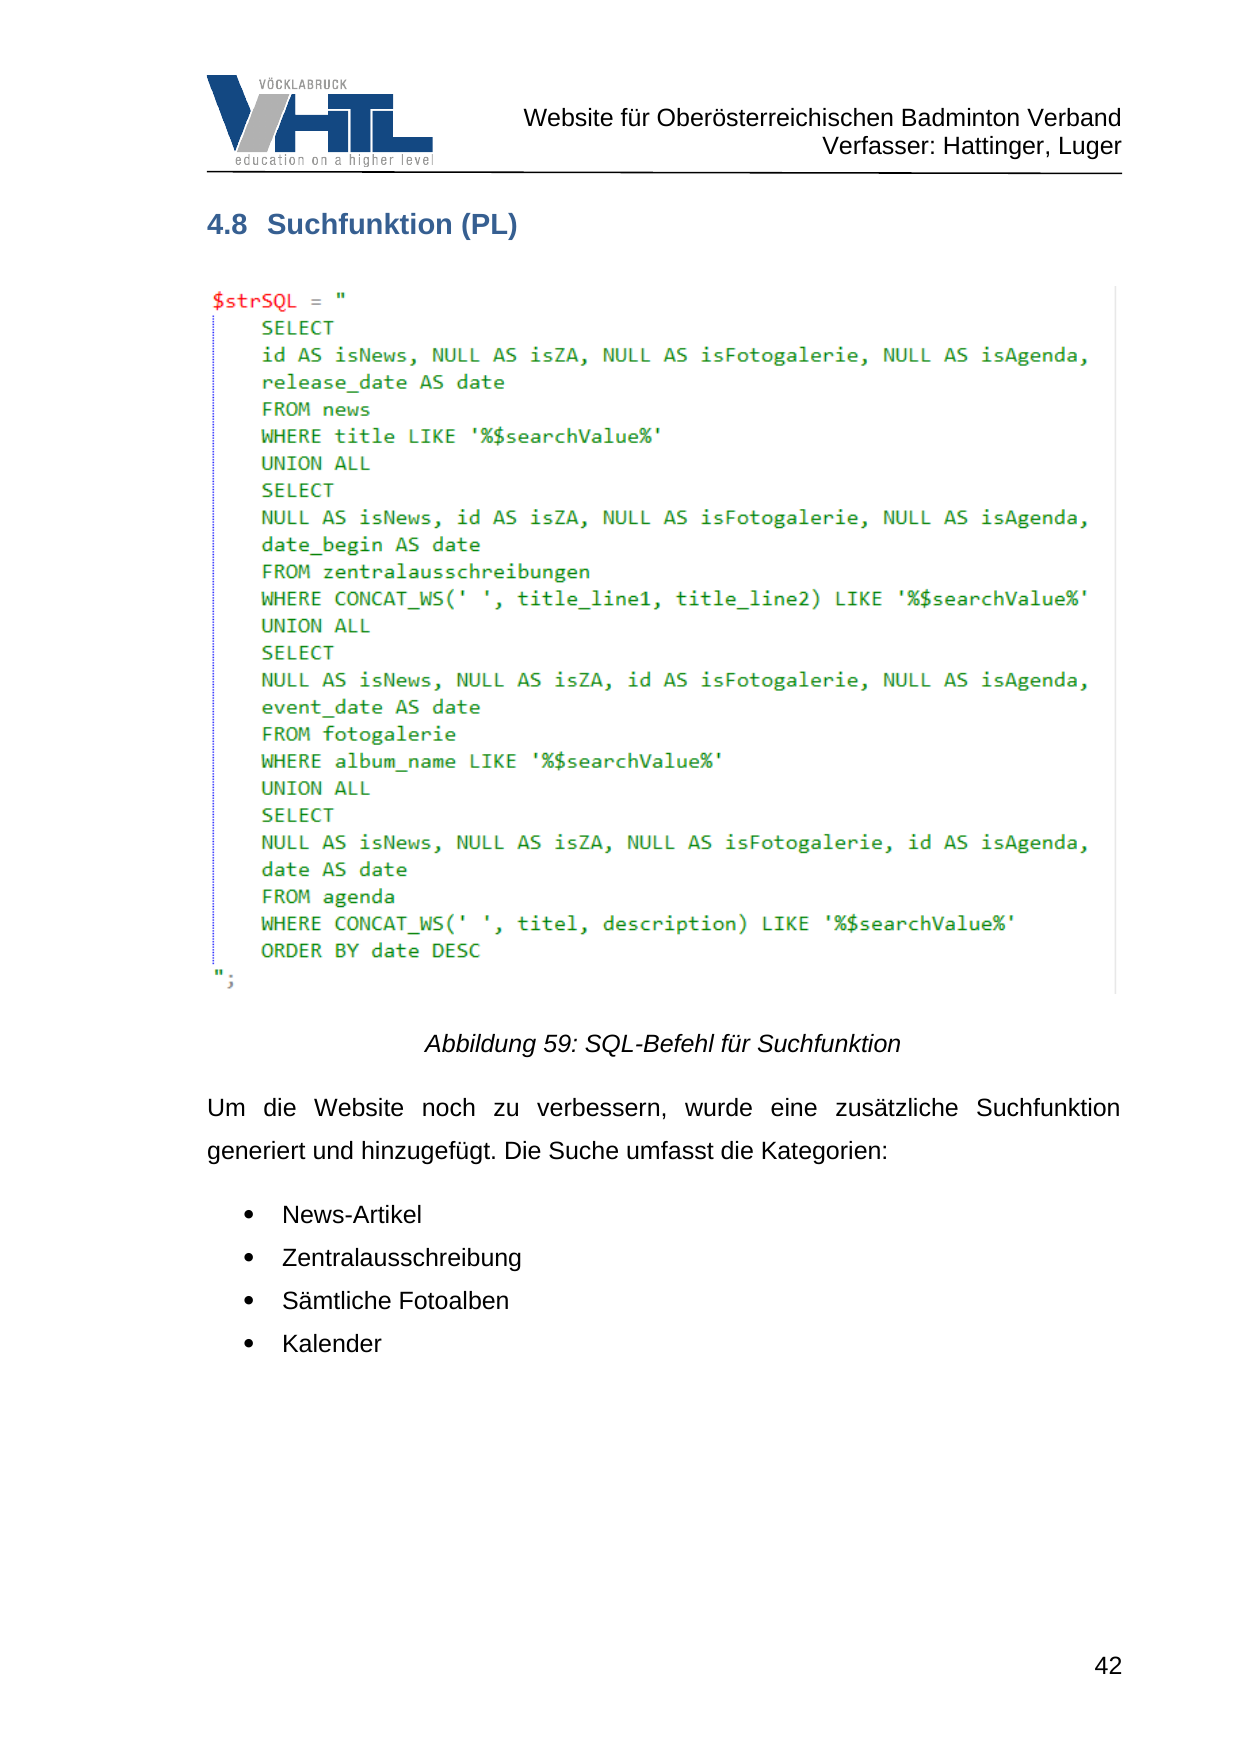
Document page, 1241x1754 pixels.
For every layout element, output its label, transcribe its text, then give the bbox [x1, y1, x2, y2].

text Um die Website noch zu verbessern, wurde eine zusätzliche Suchfunktion generiert und hinzugefügt. Die Suche umfasst die Kategorien: [207, 1092, 1122, 1164]
picture [206, 75, 433, 167]
subtitle Suchfunktion (PL) [207, 207, 1122, 240]
list News-Artikel [244, 1199, 1122, 1228]
list Zentralausschreibung [244, 1243, 1122, 1272]
list Sämtliche Fotoalben [244, 1286, 1122, 1315]
picture [206, 286, 1123, 994]
list Kalender [244, 1329, 1122, 1358]
text Abbildung 59: SQL-Befehl für Suchfunktion [207, 1028, 1122, 1057]
